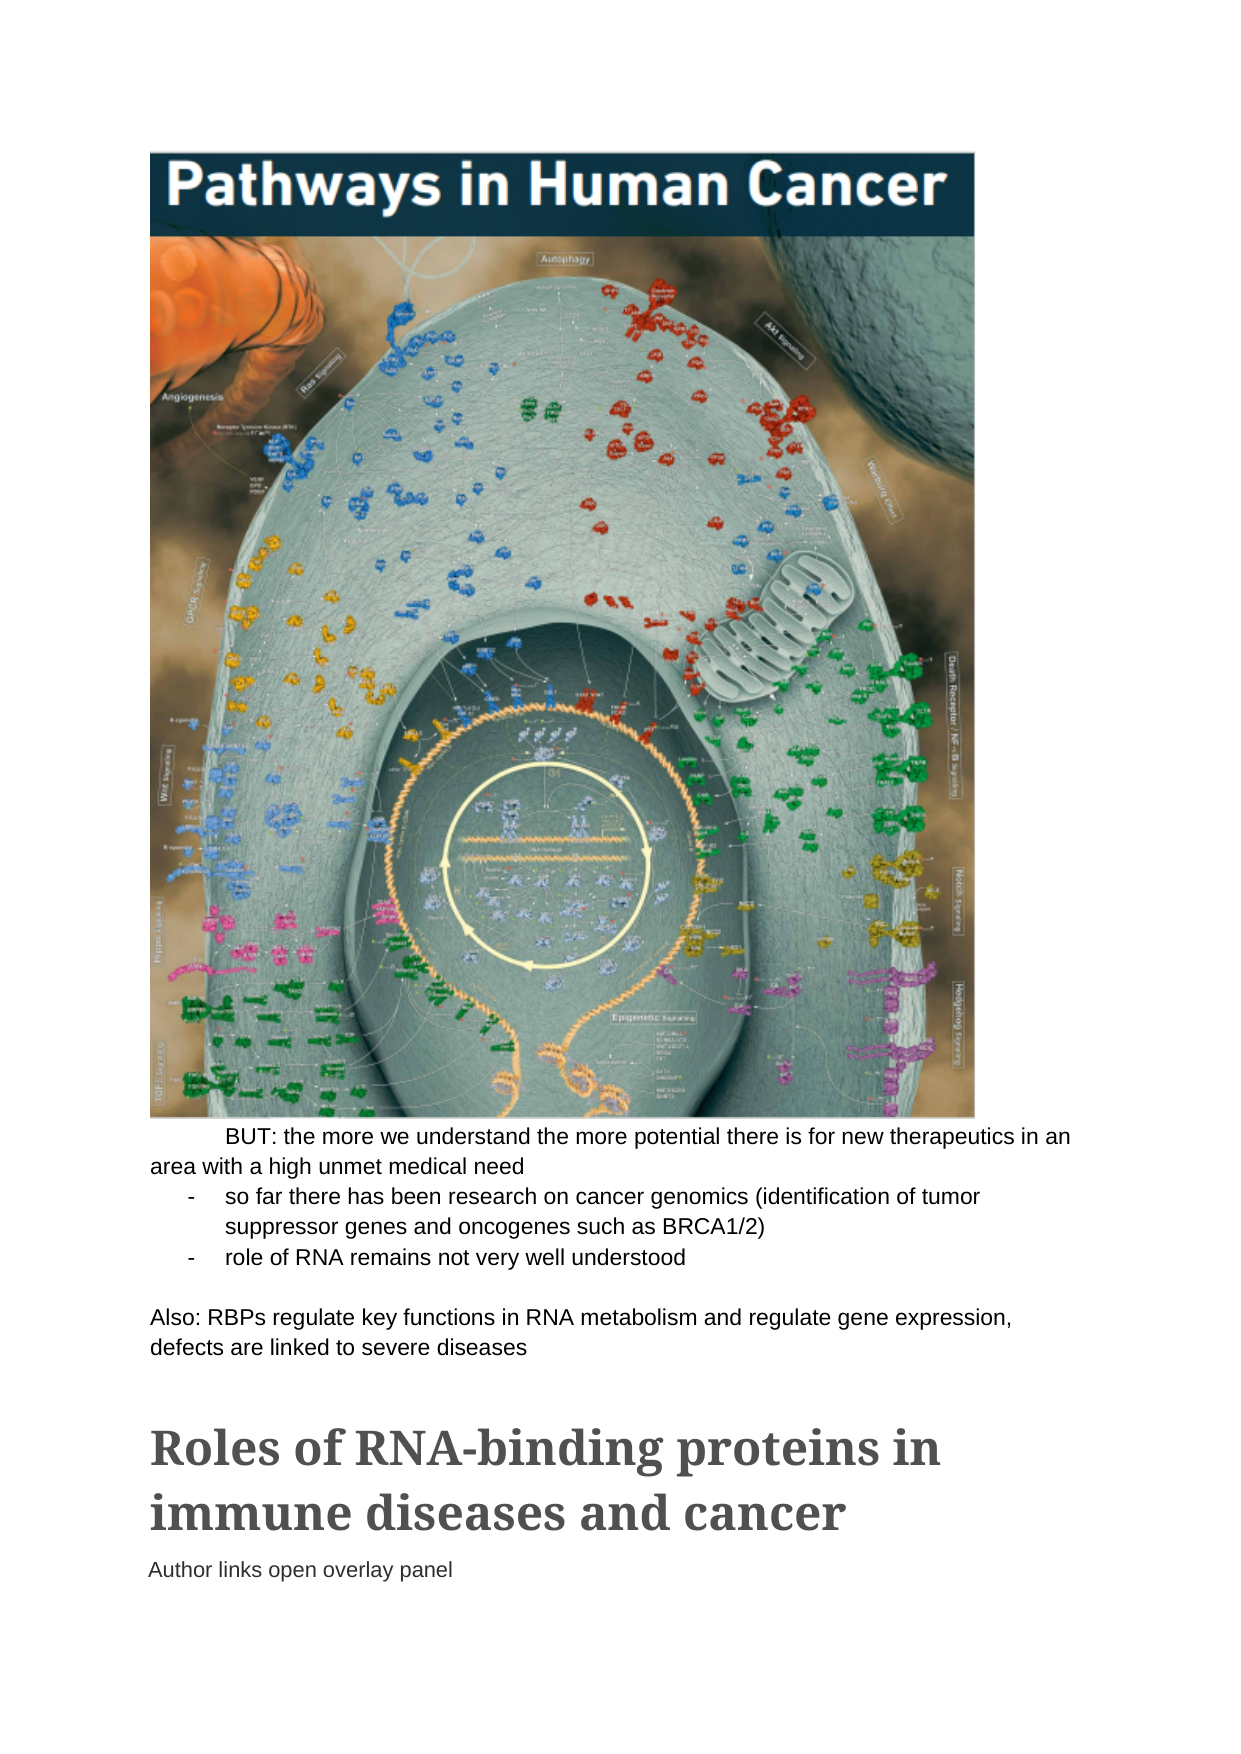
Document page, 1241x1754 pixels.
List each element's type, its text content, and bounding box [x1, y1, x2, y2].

subtitle Roles of RNA-binding proteins in immune diseases and cancer [150, 1414, 1090, 1545]
text Also: RBPs regulate key functions in RNA metabolism and regulate gene expression, defects are linked to severe diseases [150, 1304, 1090, 1360]
list role of RNA remains not very well understood [187, 1243, 1090, 1270]
text BUT: the more we understand the more potential there is for new therapeutics in an area with a high unmet medical need [150, 1123, 1090, 1179]
text Author links open overlay panel [148, 1557, 1092, 1583]
list so far there has been research on cancer genomics (identification of tumor suppressor genes and oncogenes such as BRCA1/2) [187, 1183, 1090, 1239]
picture [150, 150, 976, 1119]
